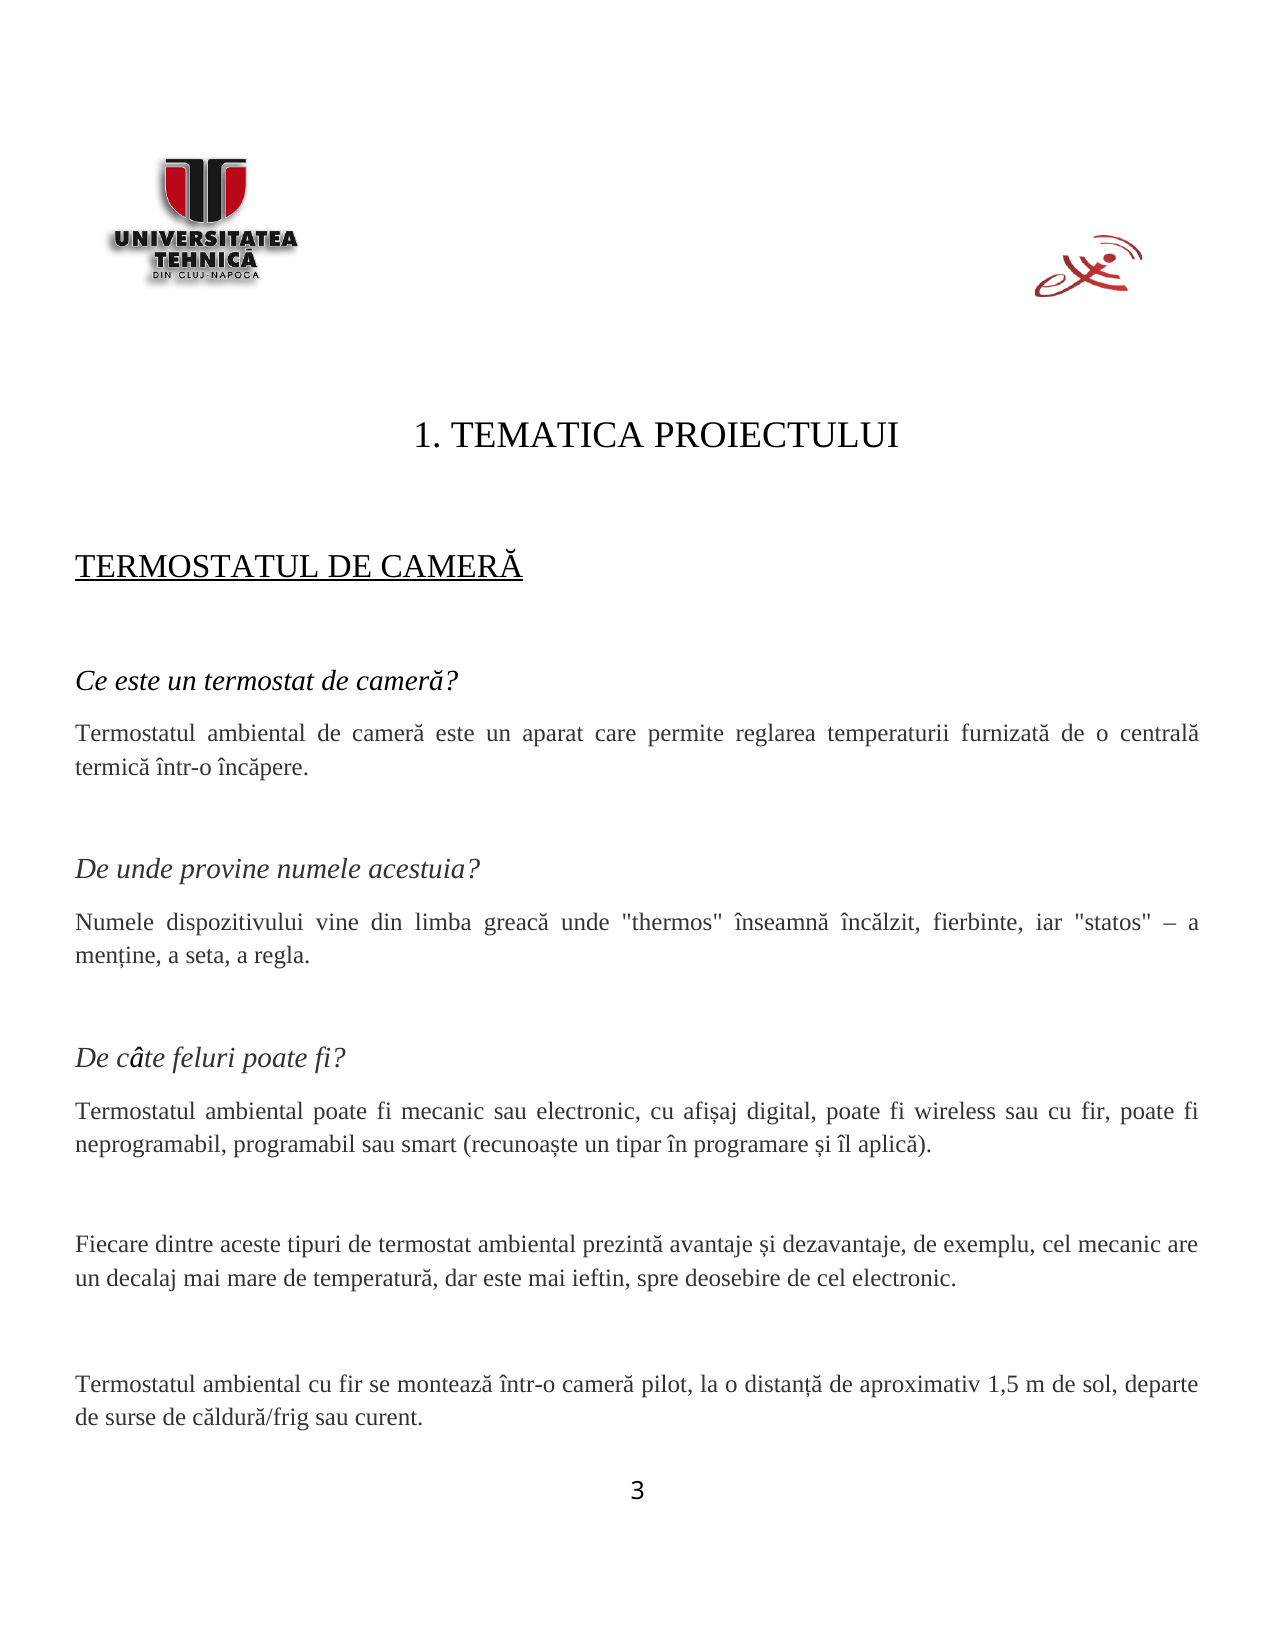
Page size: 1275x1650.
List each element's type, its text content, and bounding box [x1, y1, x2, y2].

text Termostatul ambiental poate fi mecanic sau electronic, cu afișaj digital, poate fi wireless sau cu fir, poate fi neprogramabil, programabil sau smart (recunoaște un tipar în programare și îl aplică). [75, 1096, 1200, 1158]
text De unde provine numele acestuia? [75, 852, 1200, 885]
list TEMATICA PROIECTULUI [112, 413, 1200, 456]
text Numele dispozitivului vine din limba greacă unde "thermos" înseamnă încălzit, fierbinte, iar "statos" – a menține, a seta, a regla. [75, 907, 1200, 969]
text Termostatul ambiental cu fir se montează într-o cameră pilot, la o distanță de aproximativ 1,5 m de sol, departe de surse de căldură/frig sau curent. [75, 1369, 1200, 1431]
text De câte feluri poate fi? [75, 1041, 1200, 1074]
text TERMOSTATUL DE CAMERĂ [75, 546, 1200, 584]
text Ce este un termostat de cameră? [75, 663, 1200, 696]
text Termostatul ambiental de cameră este un aparat care permite reglarea temperaturii furnizată de o centrală termică într-o încăpere. [75, 718, 1200, 780]
text Fiecare dintre aceste tipuri de termostat ambiental prezintă avantaje și dezavantaje, de exemplu, cel mecanic are un decalaj mai mare de temperatură, dar este mai ieftin, spre deosebire de cel electronic. [75, 1229, 1200, 1291]
